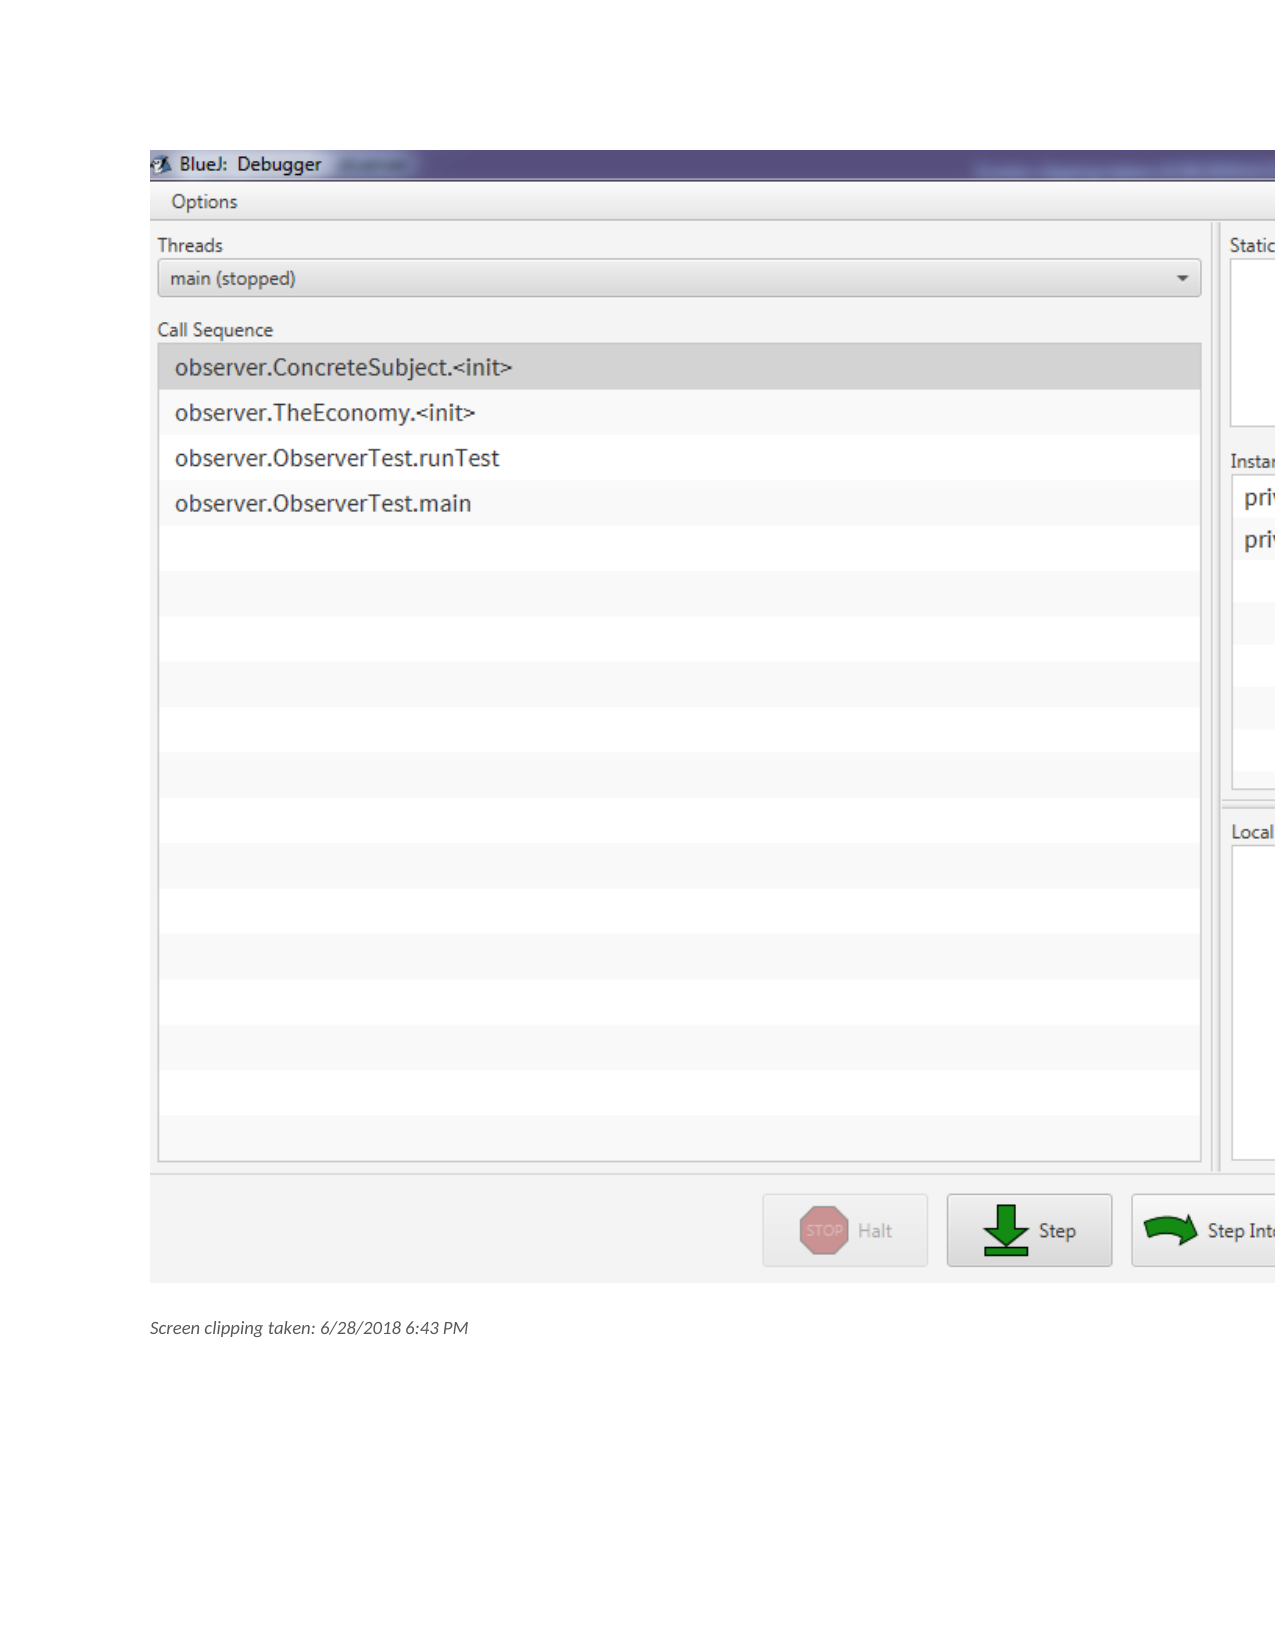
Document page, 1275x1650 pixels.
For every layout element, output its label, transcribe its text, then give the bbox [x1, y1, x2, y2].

picture [150, 150, 1275, 1283]
text Screen clipping taken: 6/28/2018 6:43 PM [150, 1316, 1125, 1339]
